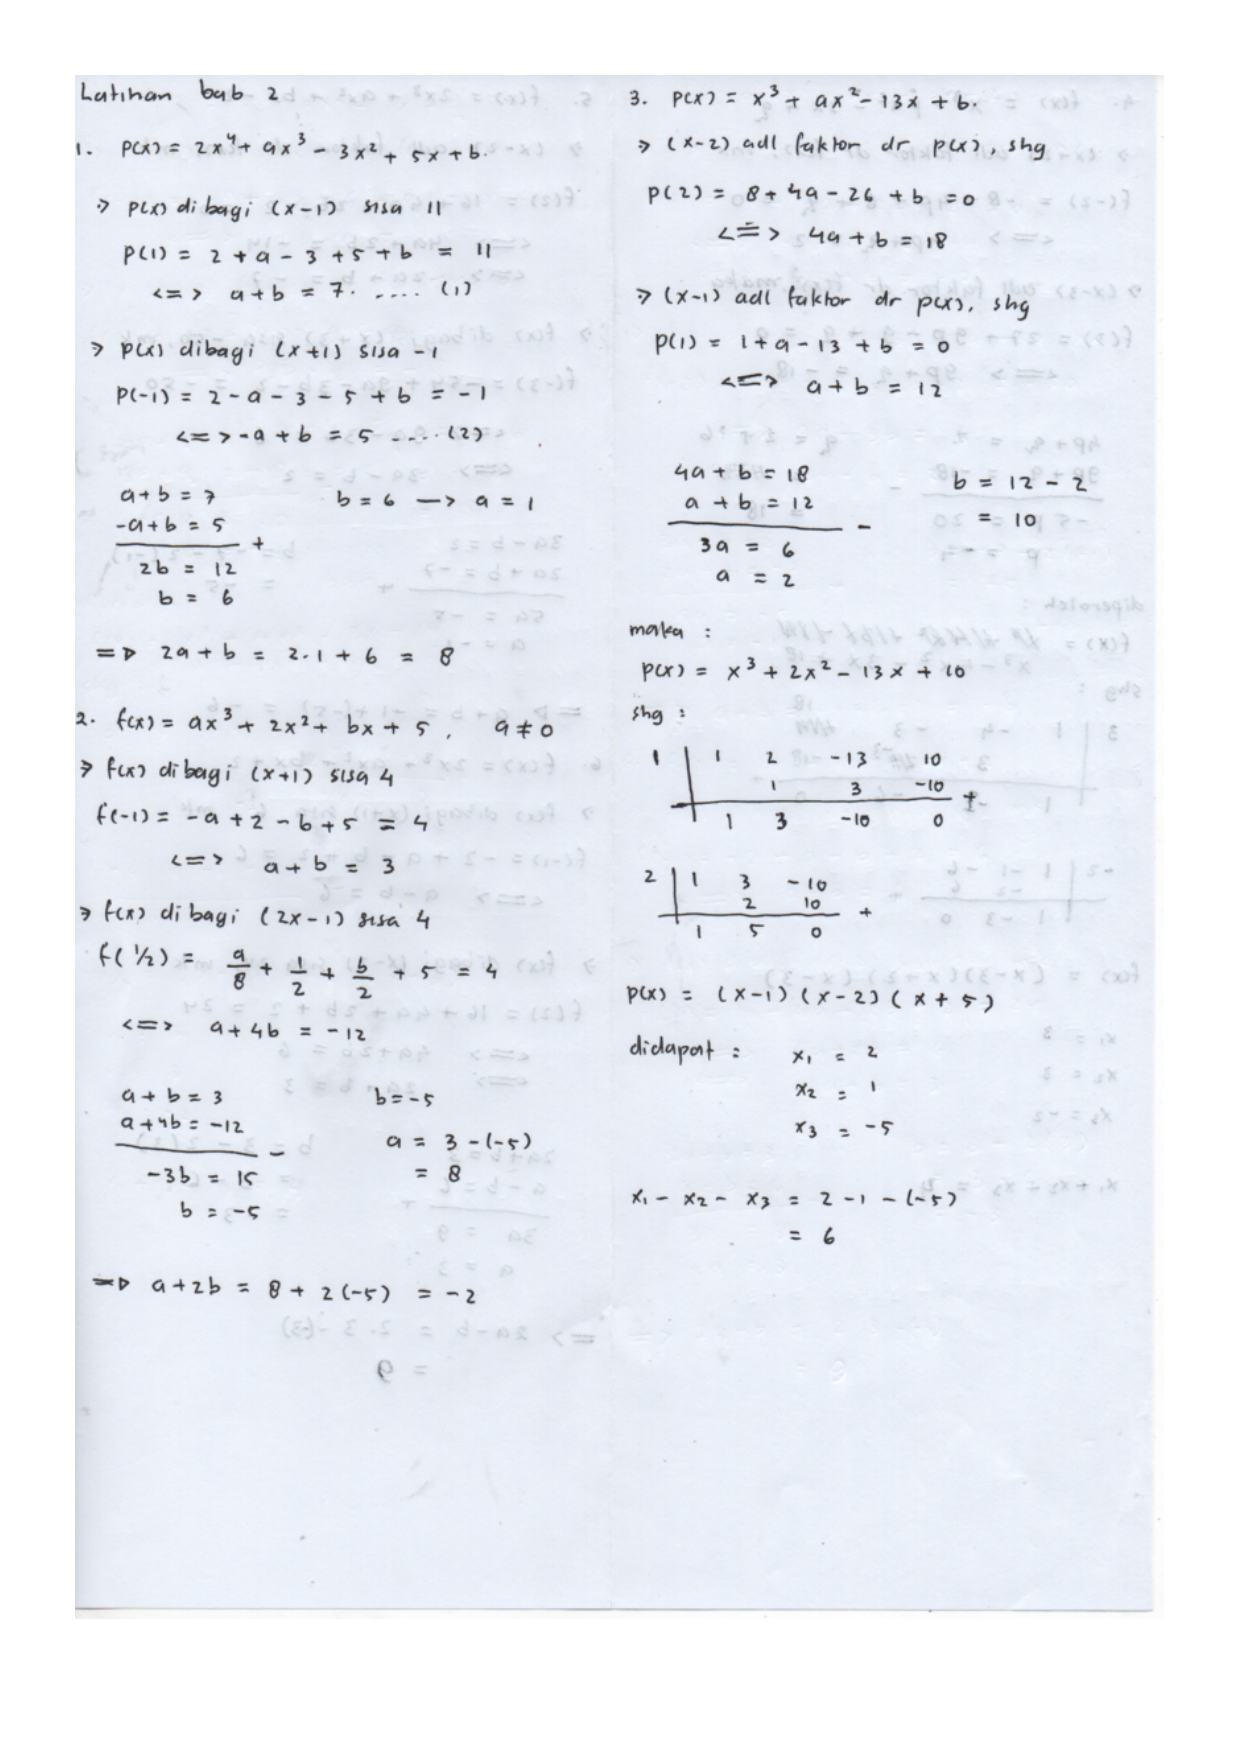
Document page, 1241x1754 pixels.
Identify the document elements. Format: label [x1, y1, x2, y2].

picture [75, 75, 1164, 1619]
